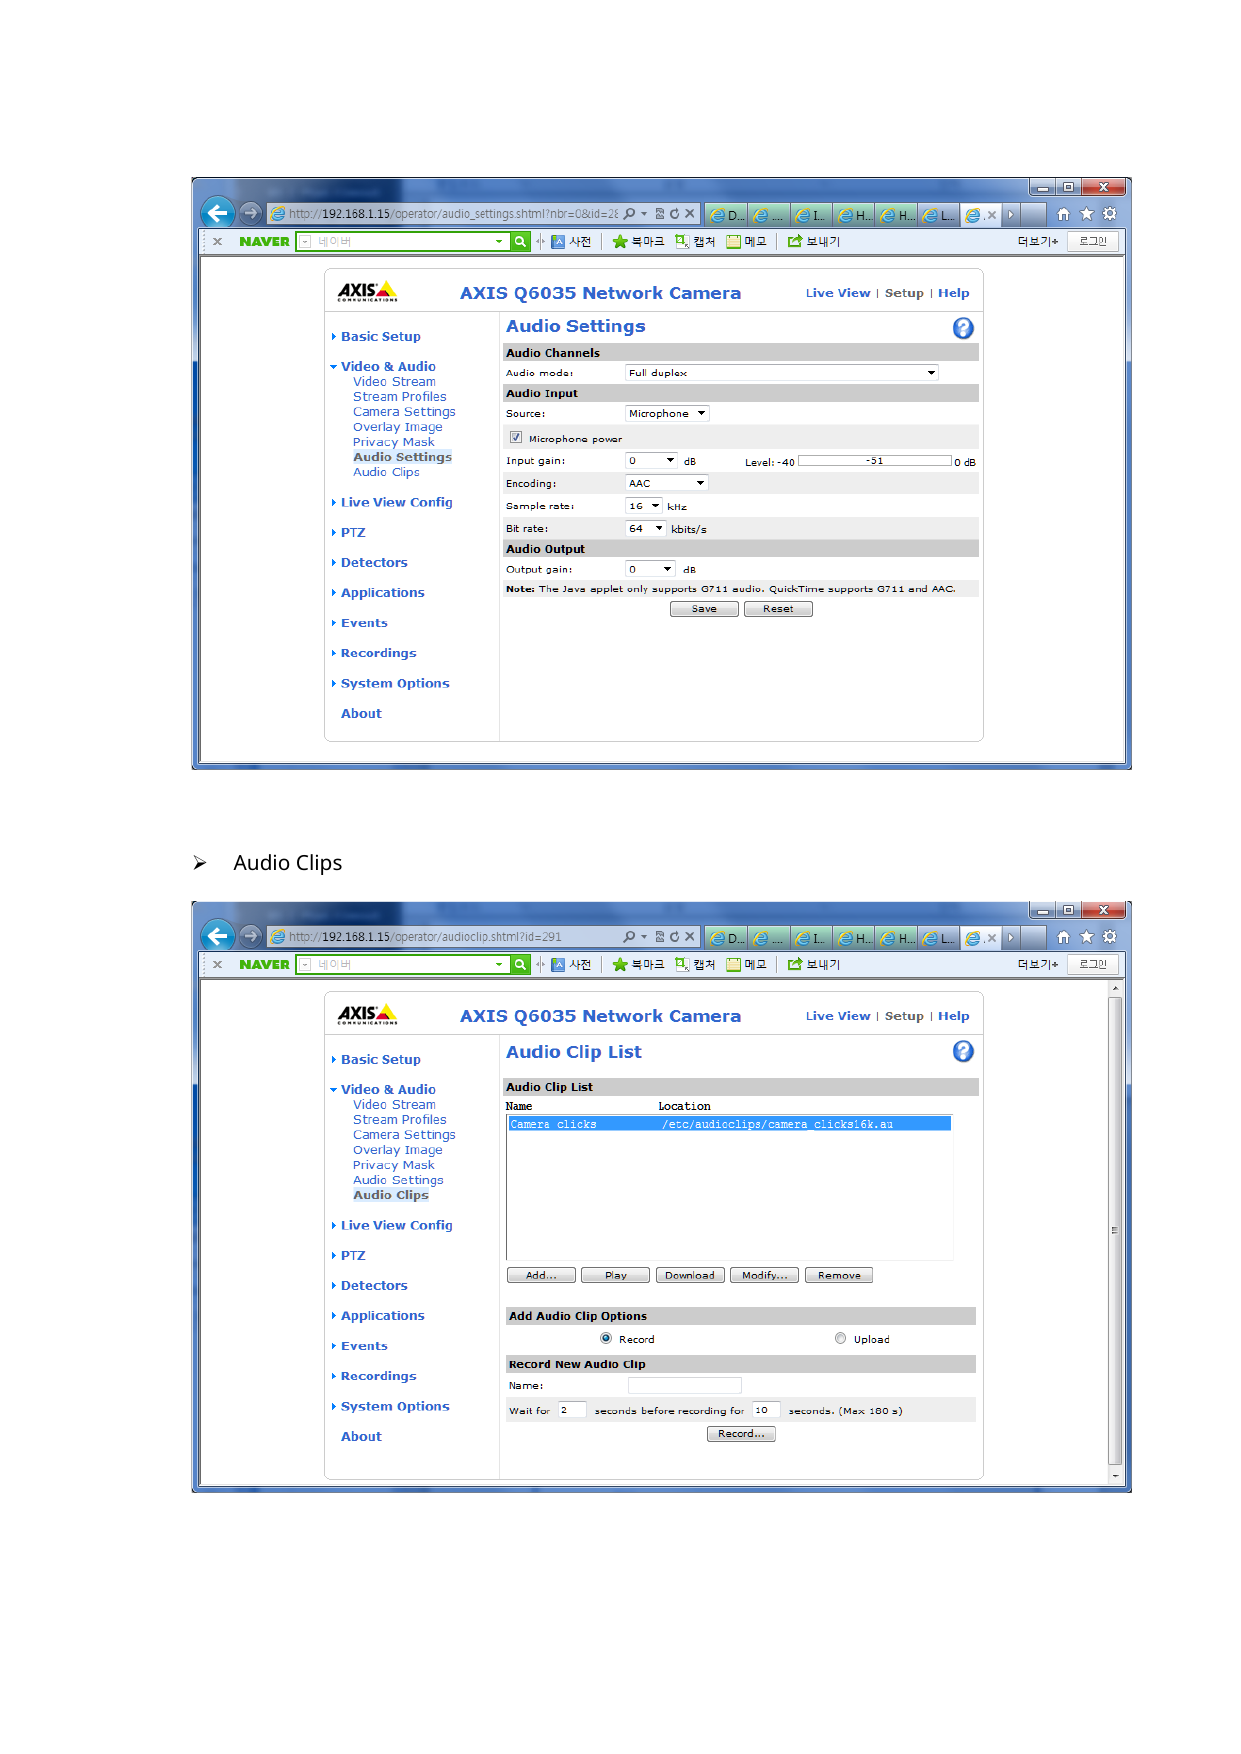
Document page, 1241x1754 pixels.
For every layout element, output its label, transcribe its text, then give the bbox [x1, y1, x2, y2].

picture [191, 177, 1132, 770]
picture [191, 901, 1132, 1493]
list Audio Clips [192, 848, 1090, 876]
